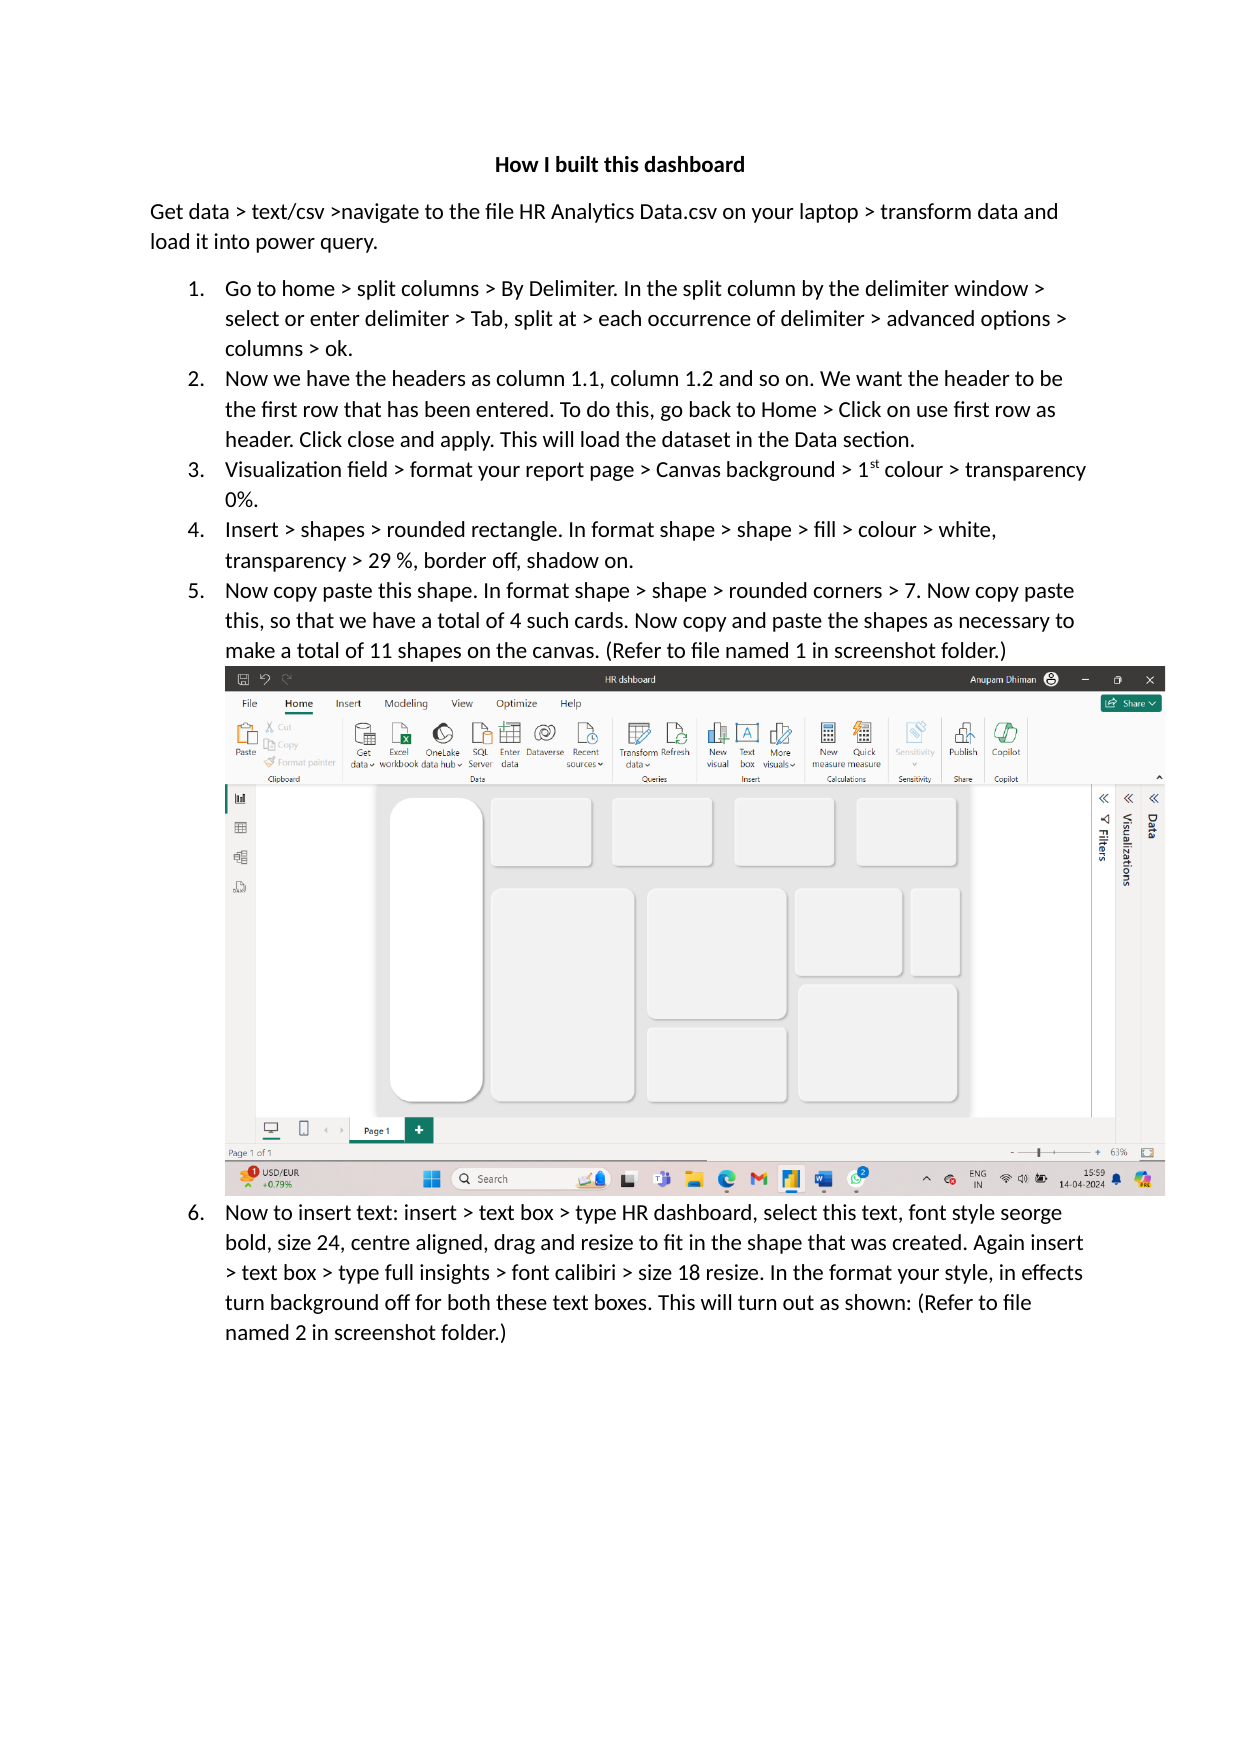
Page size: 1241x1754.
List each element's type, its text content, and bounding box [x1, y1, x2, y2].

list Now to insert text: insert > text box > type HR dashboard, select this text, font style seorge bold, size 24, centre aligned, drag and resize to fit in the shape that was created. Again insert > text box > type full insights > font calibiri > size 18 resize. In the format your style, in effects turn background off for both these text boxes. This will turn out as shown: (Refer to file named 2 in screenshot folder.) [187, 1198, 1090, 1347]
list Insert > shapes > rounded rectangle. In format shape > shape > fill > colour > white, transparency > 29 %, border off, shadow on. [187, 516, 1090, 574]
list Now we have the headers as column 1.1, column 1.2 and so on. We want the header to be the first row that has been entered. To do this, go back to Home > Click on use first row as header. Click close and apply. This will load the dataset in the Data section. [187, 364, 1090, 453]
text How I built this dashboard [150, 150, 1090, 178]
list Go to home > split columns > By Delimiter. In the split column by the delimiter window > select or enter delimiter > Tab, split at > each occurrence of delimiter > advanced options > columns > ok. [187, 274, 1090, 362]
list Visualization field > format your report page > Canvas background > 1st colour > transparency 0%. [187, 455, 1090, 513]
list Now copy paste this shape. In format shape > shape > rounded corners > 7. Now copy paste this, so that we have a total of 4 such cards. Now copy and paste the shapes as necessary to make a total of 11 shapes on the canvas. (Refer to file named 1 in screenshot folder.) [187, 576, 1090, 664]
picture [225, 666, 1166, 1196]
text Get data > text/csv >navigate to the file HR Analytics Data.csv on your laptop > transform data and load it into power query. [150, 197, 1090, 255]
